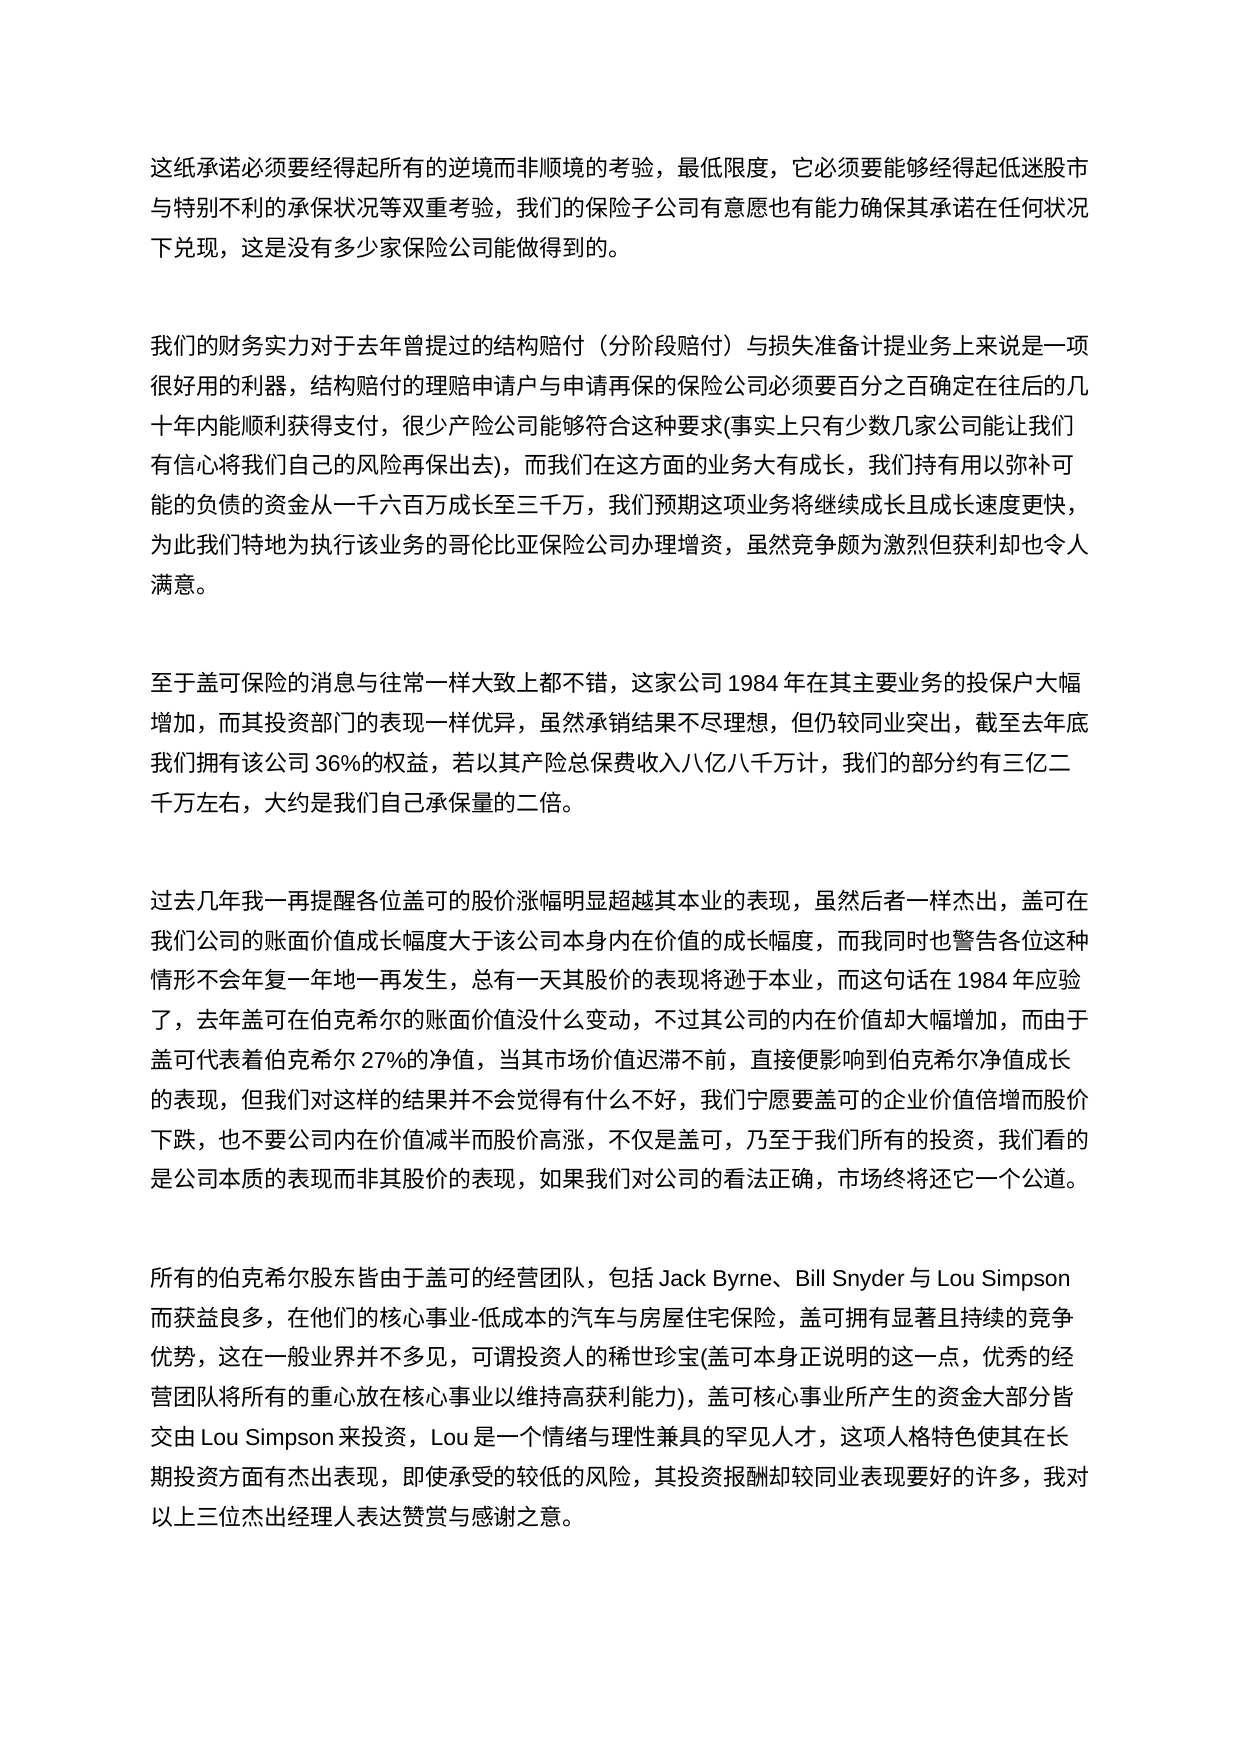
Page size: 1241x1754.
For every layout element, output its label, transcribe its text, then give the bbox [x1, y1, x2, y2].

text 过去几年我一再提醒各位盖可的股价涨幅明显超越其本业的表现，虽然后者一样杰出，盖可在我们公司的账面价值成长幅度大于该公司本身内在价值的成长幅度，而我同时也警告各位这种情形不会年复一年地一再发生，总有一天其股价的表现将逊于本业，而这句话在1984年应验了，去年盖可在伯克希尔的账面价值没什么变动，不过其公司的内在价值却大幅增加，而由于盖可代表着伯克希尔27%的净值，当其市场价值迟滞不前，直接便影响到伯克希尔净值成长的表现，但我们对这样的结果并不会觉得有什么不好，我们宁愿要盖可的企业价值倍增而股价下跌，也不要公司内在价值减半而股价高涨，不仅是盖可，乃至于我们所有的投资，我们看的是公司本质的表现而非其股价的表现，如果我们对公司的看法正确，市场终将还它一个公道。 [150, 883, 1090, 1194]
text 至于盖可保险的消息与往常一样大致上都不错，这家公司1984年在其主要业务的投保户大幅增加，而其投资部门的表现一样优异，虽然承销结果不尽理想，但仍较同业突出，截至去年底我们拥有该公司36%的权益，若以其产险总保费收入八亿八千万计，我们的部分约有三亿二千万左右，大约是我们自己承保量的二倍。 [150, 665, 1090, 818]
text 所有的伯克希尔股东皆由于盖可的经营团队，包括Jack Byrne、Bill Snyder与Lou Simpson而获益良多，在他们的核心事业-低成本的汽车与房屋住宅保险，盖可拥有显著且持续的竞争优势，这在一般业界并不多见，可谓投资人的稀世珍宝(盖可本身正说明的这一点，优秀的经营团队将所有的重心放在核心事业以维持高获利能力)，盖可核心事业所产生的资金大部分皆交由Lou Simpson来投资，Lou是一个情绪与理性兼具的罕见人才，这项人格特色使其在长期投资方面有杰出表现，即使承受的较低的风险，其投资报酬却较同业表现要好的许多，我对以上三位杰出经理人表达赞赏与感谢之意。 [150, 1259, 1090, 1532]
text 我们的财务实力对于去年曾提过的结构赔付（分阶段赔付）与损失准备计提业务上来说是一项很好用的利器，结构赔付的理赔申请户与申请再保的保险公司必须要百分之百确定在往后的几十年内能顺利获得支付，很少产险公司能够符合这种要求(事实上只有少数几家公司能让我们有信心将我们自己的风险再保出去)，而我们在这方面的业务大有成长，我们持有用以弥补可能的负债的资金从一千六百万成长至三千万，我们预期这项业务将继续成长且成长速度更快，为此我们特地为执行该业务的哥伦比亚保险公司办理增资，虽然竞争颇为激烈但获利却也令人满意。 [150, 328, 1090, 600]
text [150, 150, 1090, 263]
